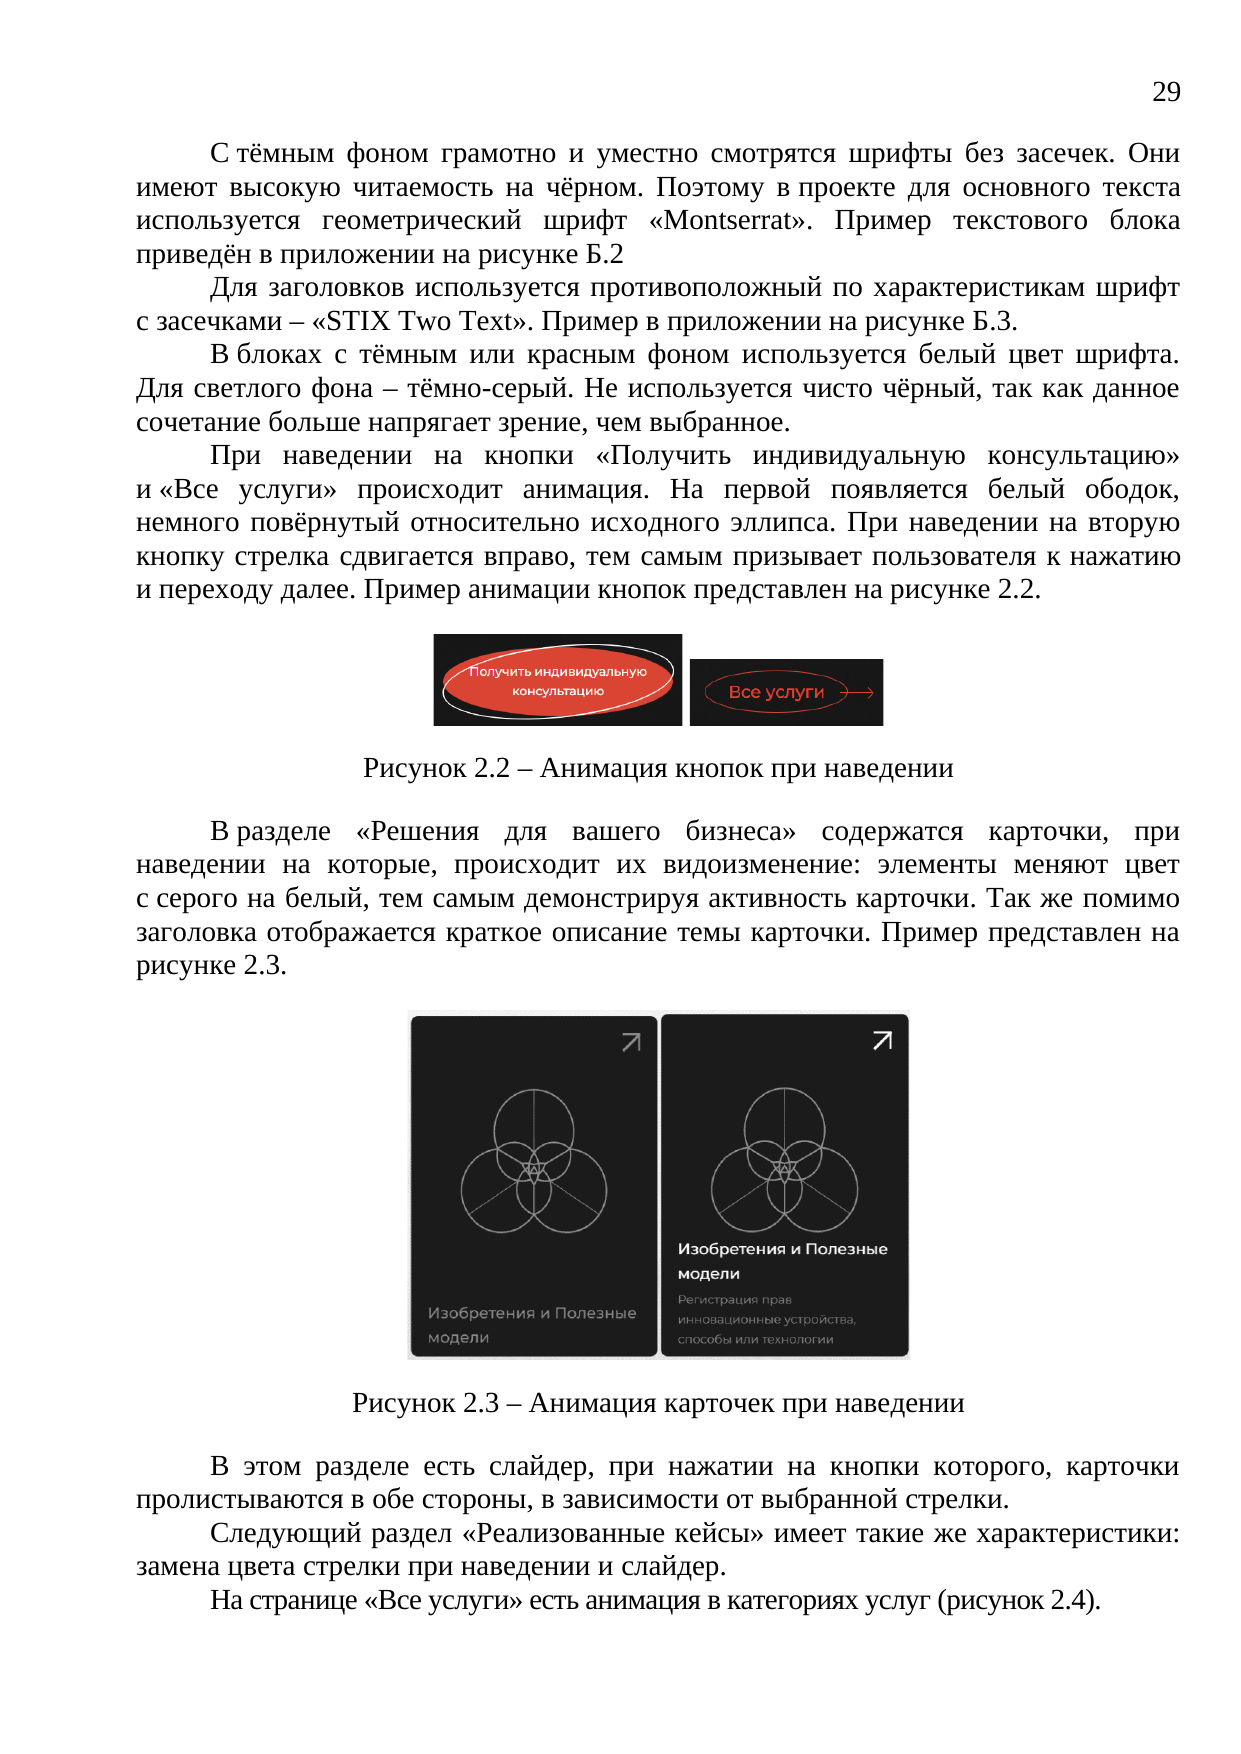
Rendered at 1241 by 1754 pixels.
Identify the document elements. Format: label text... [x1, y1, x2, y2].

picture [689, 659, 884, 726]
text В разделе «Решения для вашего бизнеса» содержатся карточки, при наведении на которые, происходит их видоизменение: элементы меняют цвет с серого на белый, тем самым демонстрируя активность карточки. Так же помимо заголовка отображается краткое описание темы карточки. Пример представлен на рисунке 2.3. [136, 813, 1181, 981]
text В блоках с тёмным или красным фоном используется белый цвет шрифта. Для светлого фона – тёмно-серый. Не используется чисто чёрный, так как данное сочетание больше напрягает зрение, чем выбранное. [136, 337, 1181, 437]
text С тёмным фоном грамотно и уместно смотрятся шрифты без засечек. Они имеют высокую читаемость на чёрном. Поэтому в проекте для основного текста используется геометрический шрифт «Montserrat». Пример текстового блока приведён в приложении на рисунке Б.2 [136, 135, 1181, 269]
text Для заголовков используется противоположный по характеристикам шрифт с засечками – «STIX Two Text». Пример в приложении на рисунке Б.3. [136, 269, 1181, 337]
text В этом разделе есть слайдер, при нажатии на кнопки которого, карточки пролистываются в обе стороны, в зависимости от выбранной стрелки. [136, 1448, 1181, 1515]
text Рисунок 2.3 – Анимация карточек при наведении [136, 1385, 1181, 1418]
text Следующий раздел «Реализованные кейсы» имеет такие же характеристики: замена цвета стрелки при наведении и слайдер. [136, 1515, 1181, 1582]
text Рисунок 2.2 – Анимация кнопок при наведении [136, 750, 1181, 784]
text При наведении на кнопки «Получить индивидуальную консультацию» и «Все услуги» происходит анимация. На первой появляется белый ободок, немного повёрнутый относительно исходного эллипса. При наведении на вторую кнопку стрелка сдвигается вправо, тем самым призывает пользователя к нажатию и переходу далее. Пример анимации кнопок представлен на рисунке 2.2. [136, 437, 1181, 605]
picture [407, 1010, 910, 1360]
picture [433, 634, 683, 726]
text На странице «Все услуги» есть анимация в категориях услуг (рисунок 2.4). [136, 1582, 1181, 1615]
